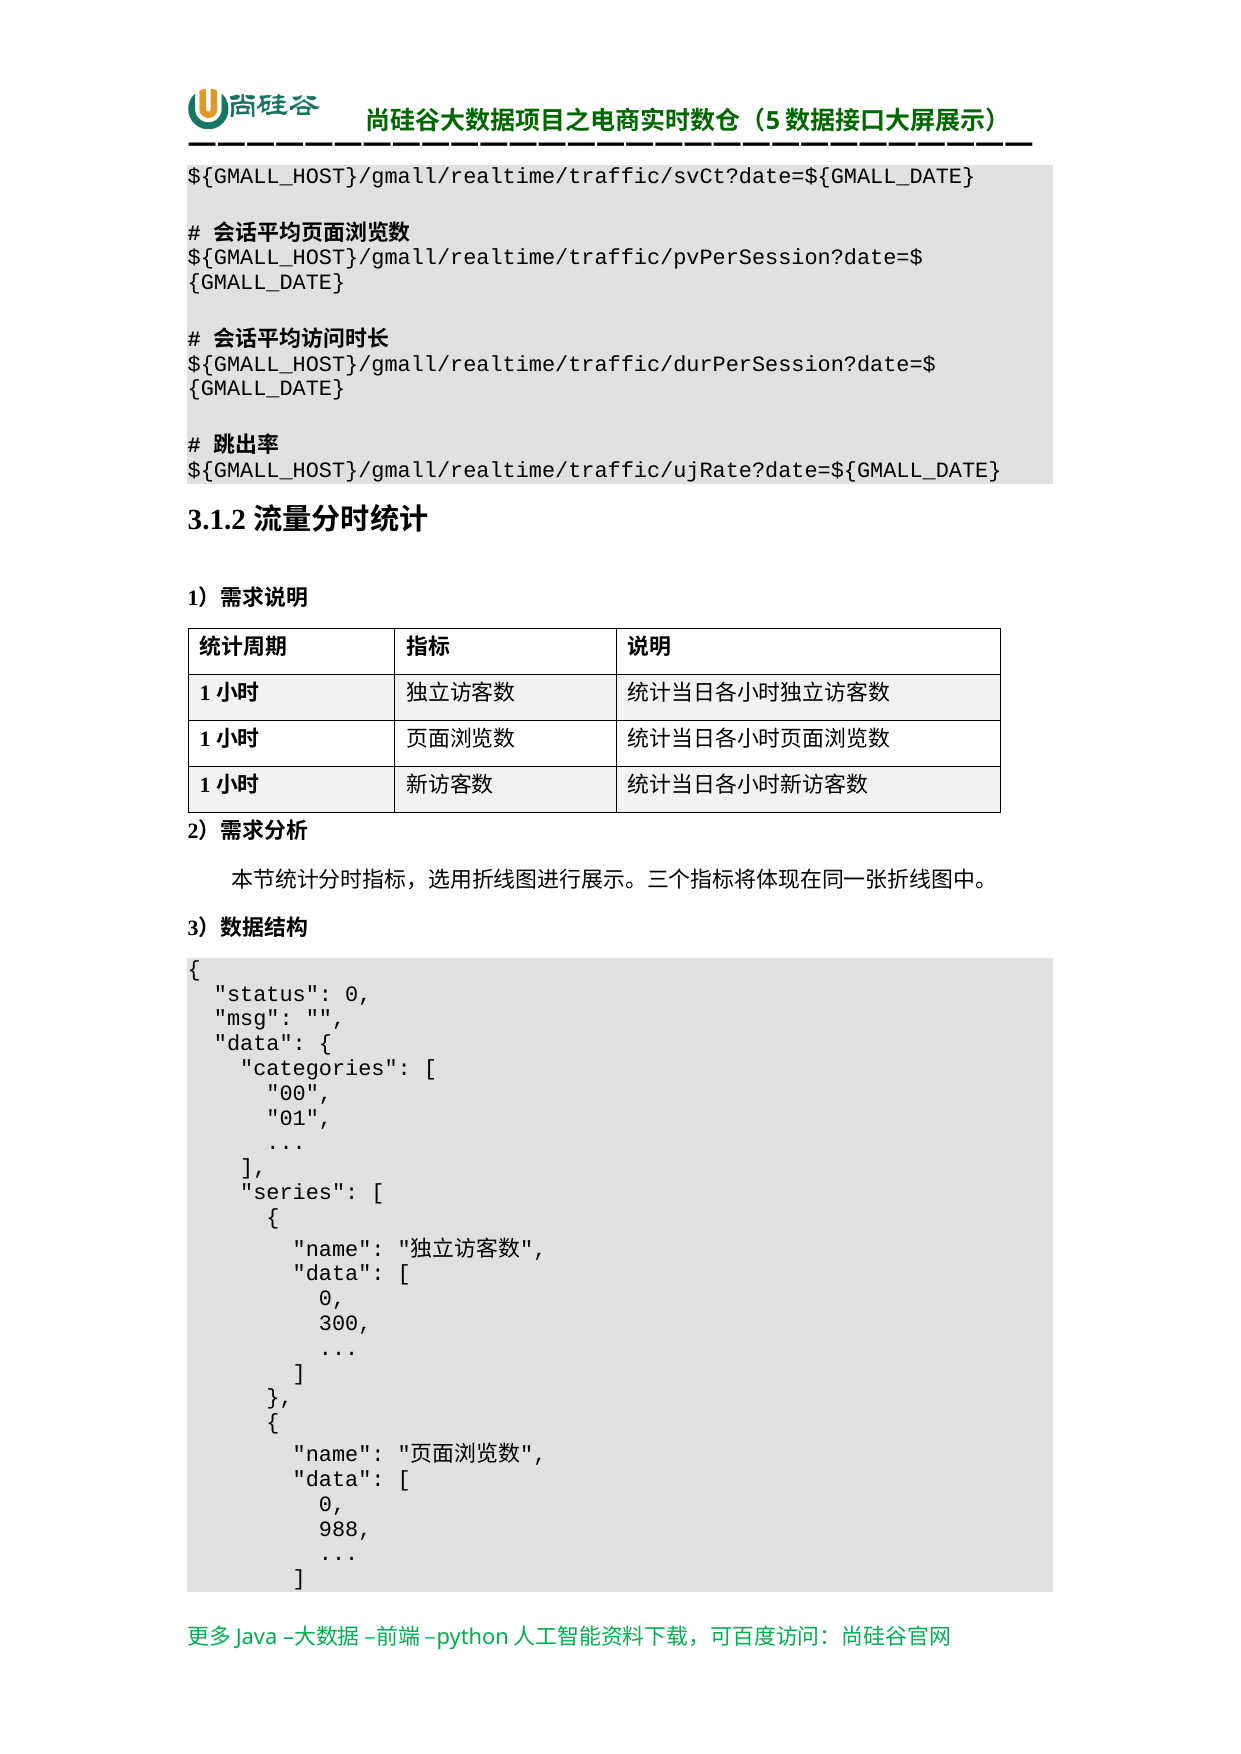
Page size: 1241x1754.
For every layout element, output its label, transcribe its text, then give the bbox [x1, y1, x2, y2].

text # 会话平均访问时长 [187, 321, 1053, 353]
text 0, [187, 1493, 1053, 1518]
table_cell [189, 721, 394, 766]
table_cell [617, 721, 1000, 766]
text 流量分时统计 [187, 484, 1053, 549]
text ${GMALL_HOST}/gmall/realtime/traffic/pvPerSession?date=${GMALL_DATE} [187, 246, 1053, 296]
text "status": 0, [187, 983, 1053, 1007]
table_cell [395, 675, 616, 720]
text ... [187, 1131, 1053, 1156]
text "name": "页面浏览数", [187, 1436, 1053, 1468]
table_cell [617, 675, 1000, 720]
text ${GMALL_HOST}/gmall/realtime/traffic/svCt?date=${GMALL_DATE} [187, 165, 1053, 190]
text "00", [187, 1082, 1053, 1107]
text ] [187, 1362, 1053, 1387]
text 本节统计分时指标，选用折线图进行展示。三个指标将体现在同一张折线图中。 [187, 861, 1053, 894]
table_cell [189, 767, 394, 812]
text "msg": "", [187, 1007, 1053, 1032]
text "data": [ [187, 1468, 1053, 1493]
text ], [187, 1156, 1053, 1181]
text # 跳出率 [187, 427, 1053, 459]
picture [187, 88, 321, 130]
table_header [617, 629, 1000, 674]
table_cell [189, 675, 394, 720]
text "data": [ [187, 1263, 1053, 1287]
text ... [187, 1542, 1053, 1567]
text ... [187, 1337, 1053, 1362]
text }, [187, 1387, 1053, 1411]
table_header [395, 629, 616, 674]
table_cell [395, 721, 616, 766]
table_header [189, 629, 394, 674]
text { [187, 1411, 1053, 1436]
text 988, [187, 1518, 1053, 1542]
text "data": { [187, 1032, 1053, 1057]
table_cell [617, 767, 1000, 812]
text 300, [187, 1312, 1053, 1337]
text ${GMALL_HOST}/gmall/realtime/traffic/durPerSession?date=${GMALL_DATE} [187, 353, 1053, 402]
text 需求分析 [187, 813, 1053, 845]
text ${GMALL_HOST}/gmall/realtime/traffic/ujRate?date=${GMALL_DATE} [187, 459, 1053, 484]
text 0, [187, 1287, 1053, 1312]
text "name": "独立访客数", [187, 1231, 1053, 1263]
text # 会话平均页面浏览数 [187, 214, 1053, 246]
text ] [187, 1567, 1053, 1592]
text 数据结构 [187, 909, 1053, 942]
text "01", [187, 1107, 1053, 1131]
text "categories": [ [187, 1057, 1053, 1082]
text { [187, 958, 1053, 983]
text 需求说明 [187, 579, 1053, 612]
text "series": [ [187, 1181, 1053, 1206]
text { [187, 1206, 1053, 1231]
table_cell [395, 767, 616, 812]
